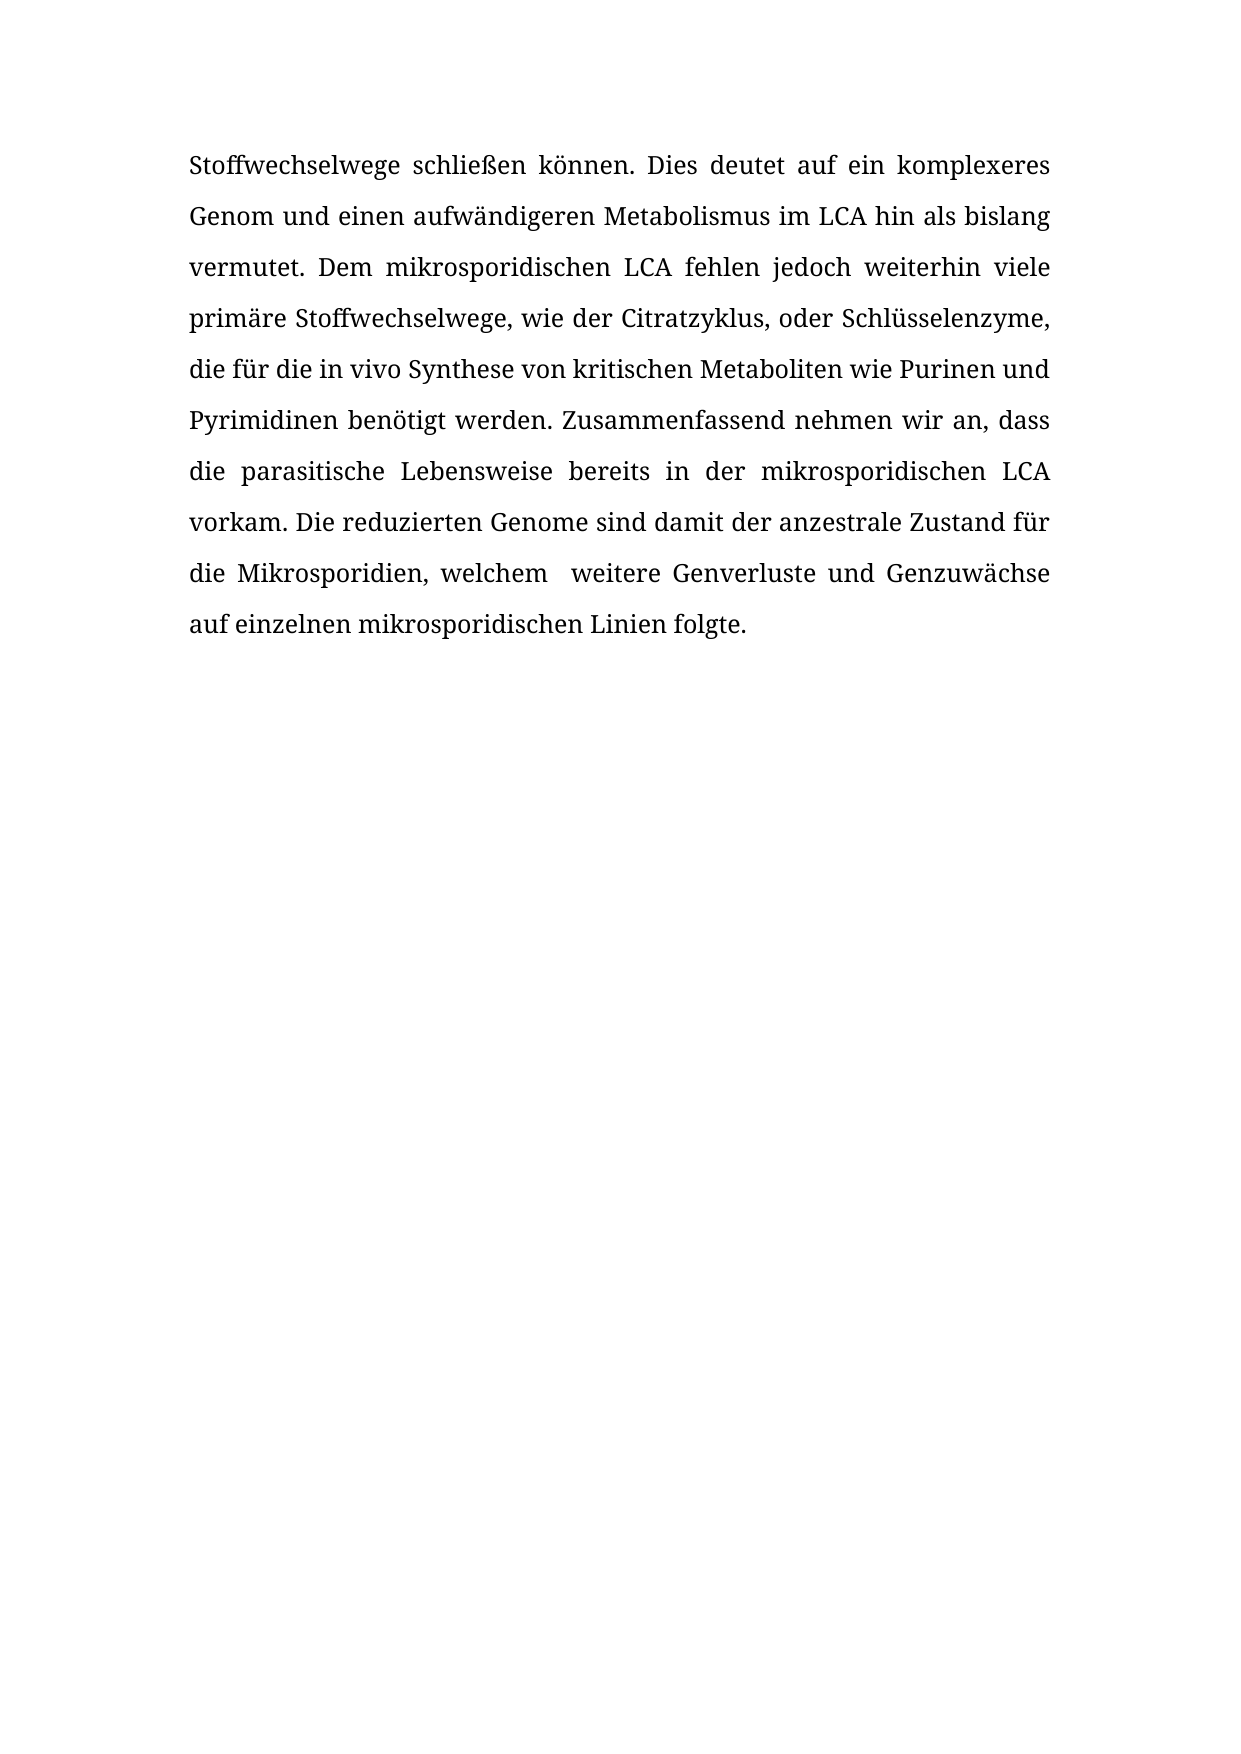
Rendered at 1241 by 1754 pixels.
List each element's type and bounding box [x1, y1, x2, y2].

text [189, 148, 1051, 641]
